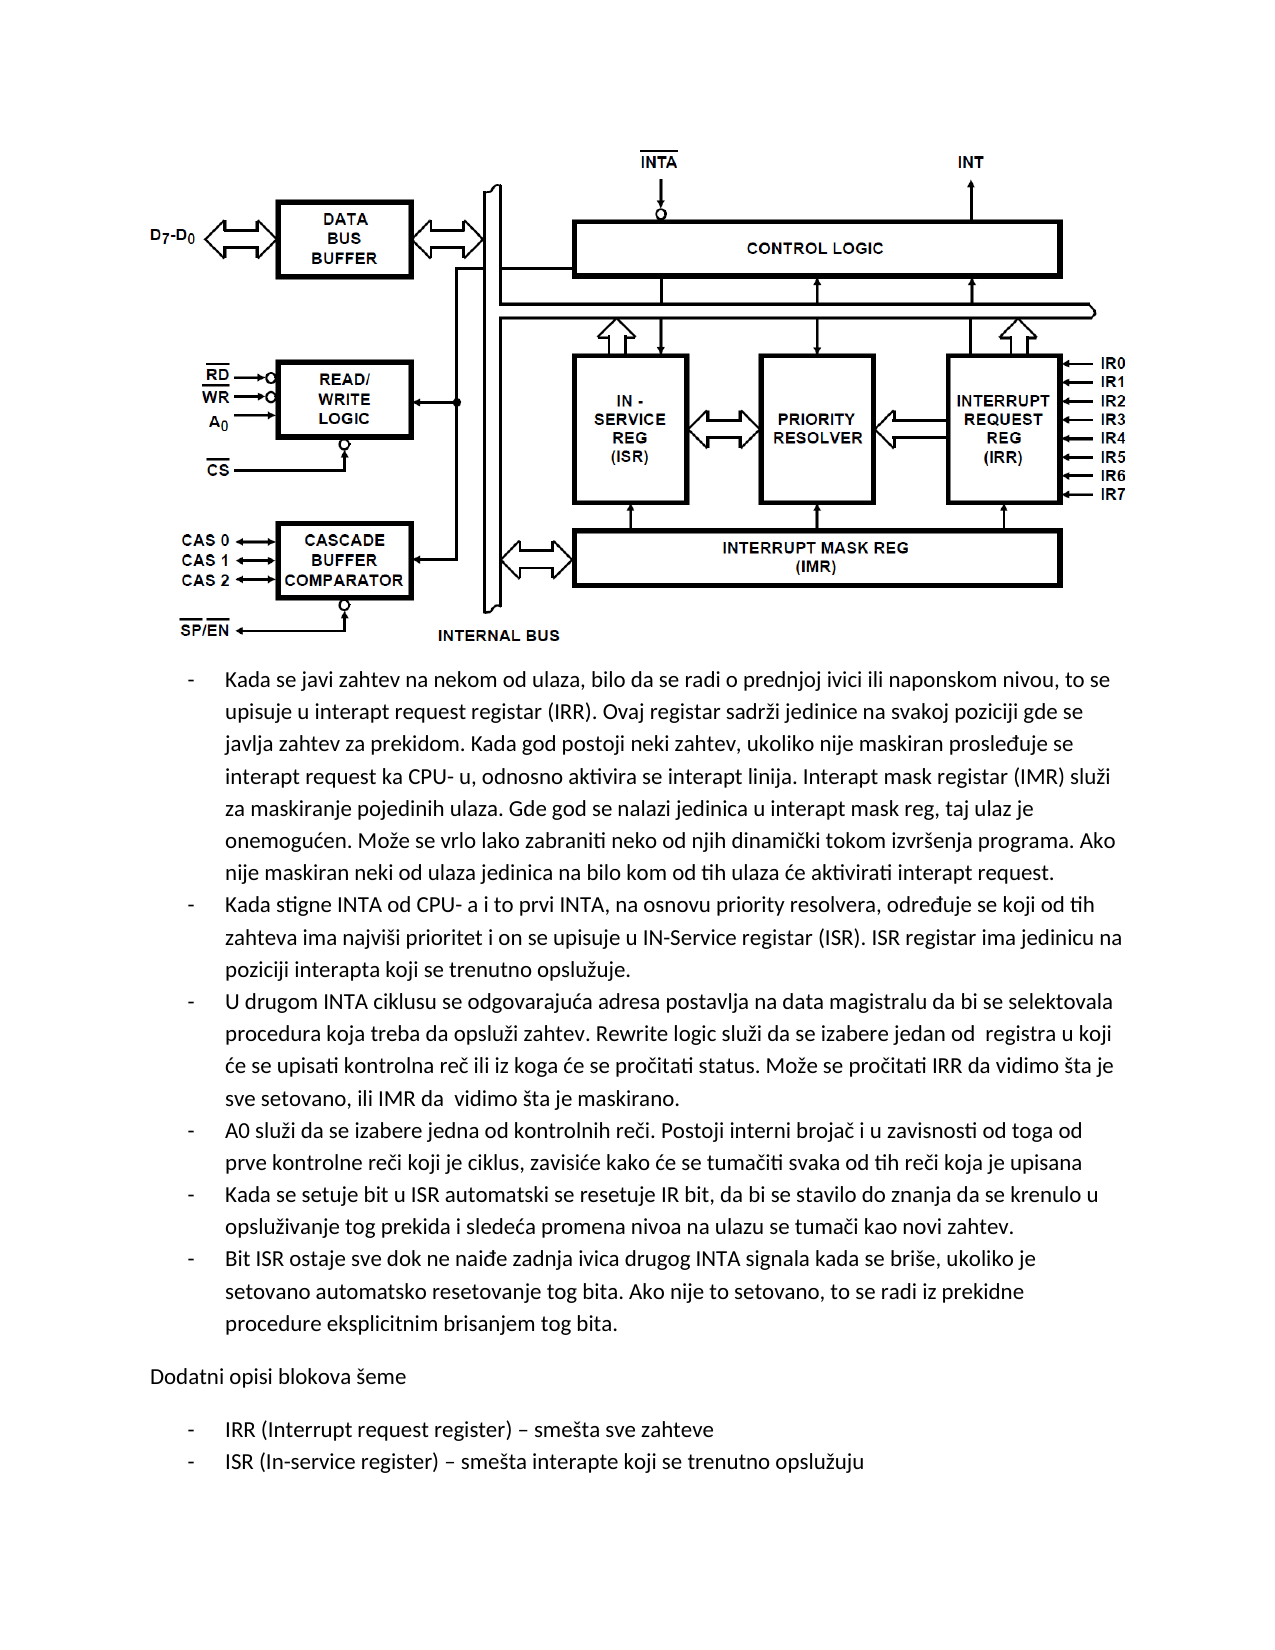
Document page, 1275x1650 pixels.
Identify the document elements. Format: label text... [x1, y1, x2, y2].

list Kada stigne INTA od CPU- a i to prvi INTA, na osnovu priority resolvera, određuje se koji od tih zahteva ima najviši prioritet i on se upisuje u IN-Service registar (ISR). ISR registar ima jedinicu na poziciji interapta koji se trenutno opslužuje. [187, 891, 1125, 983]
list Bit ISR ostaje sve dok ne naiđe zadnja ivica drugog INTA signala kada se briše, ukoliko je setovano automatsko resetovanje tog bita. Ako nije to setovano, to se radi iz prekidne procedure eksplicitnim brisanjem tog bita. [187, 1244, 1125, 1337]
picture [150, 150, 1125, 641]
list ISR (In-service register) – smešta interapte koji se trenutno opslužuju [187, 1447, 1125, 1475]
text Dodatni opisi blokova šeme [150, 1362, 1125, 1390]
list IRR (Interrupt request register) – smešta sve zahteve [187, 1415, 1125, 1443]
list A0 služi da se izabere jedna od kontrolnih reči. Postoji interni brojač i u zavisnosti od toga od prve kontrolne reči koji je ciklus, zavisiće kako će se tumačiti svaka od tih reči koja je upisana [187, 1116, 1125, 1176]
list U drugom INTA ciklusu se odgovarajuća adresa postavlja na data magistralu da bi se selektovala procedura koja treba da opsluži zahtev. Rewrite logic služi da se izabere jedan od registra u koji će se upisati kontrolna reč ili iz koga će se pročitati status. Može se pročitati IRR da vidimo šta je sve setovano, ili IMR da vidimo šta je maskirano. [187, 987, 1125, 1112]
list Kada se javi zahtev na nekom od ulaza, bilo da se radi o prednjoj ivici ili naponskom nivou, to se upisuje u interapt request registar (IRR). Ovaj registar sadrži jedinice na svakoj poziciji gde se javlja zahtev za prekidom. Kada god postoji neki zahtev, ukoliko nije maskiran prosleđuje se interapt request ka CPU- u, odnosno aktivira se interapt linija. Interapt mask registar (IMR) služi za maskiranje pojedinih ulaza. Gde god se nalazi jedinica u interapt mask reg, taj ulaz je onemogućen. Može se vrlo lako zabraniti neko od njih dinamički tokom izvršenja programa. Ako nije maskiran neki od ulaza jedinica na bilo kom od tih ulaza će aktivirati interapt request. [187, 665, 1125, 886]
list Kada se setuje bit u ISR automatski se resetuje IR bit, da bi se stavilo do znanja da se krenulo u opsluživanje tog prekida i sledeća promena nivoa na ulazu se tumači kao novi zahtev. [187, 1180, 1125, 1240]
